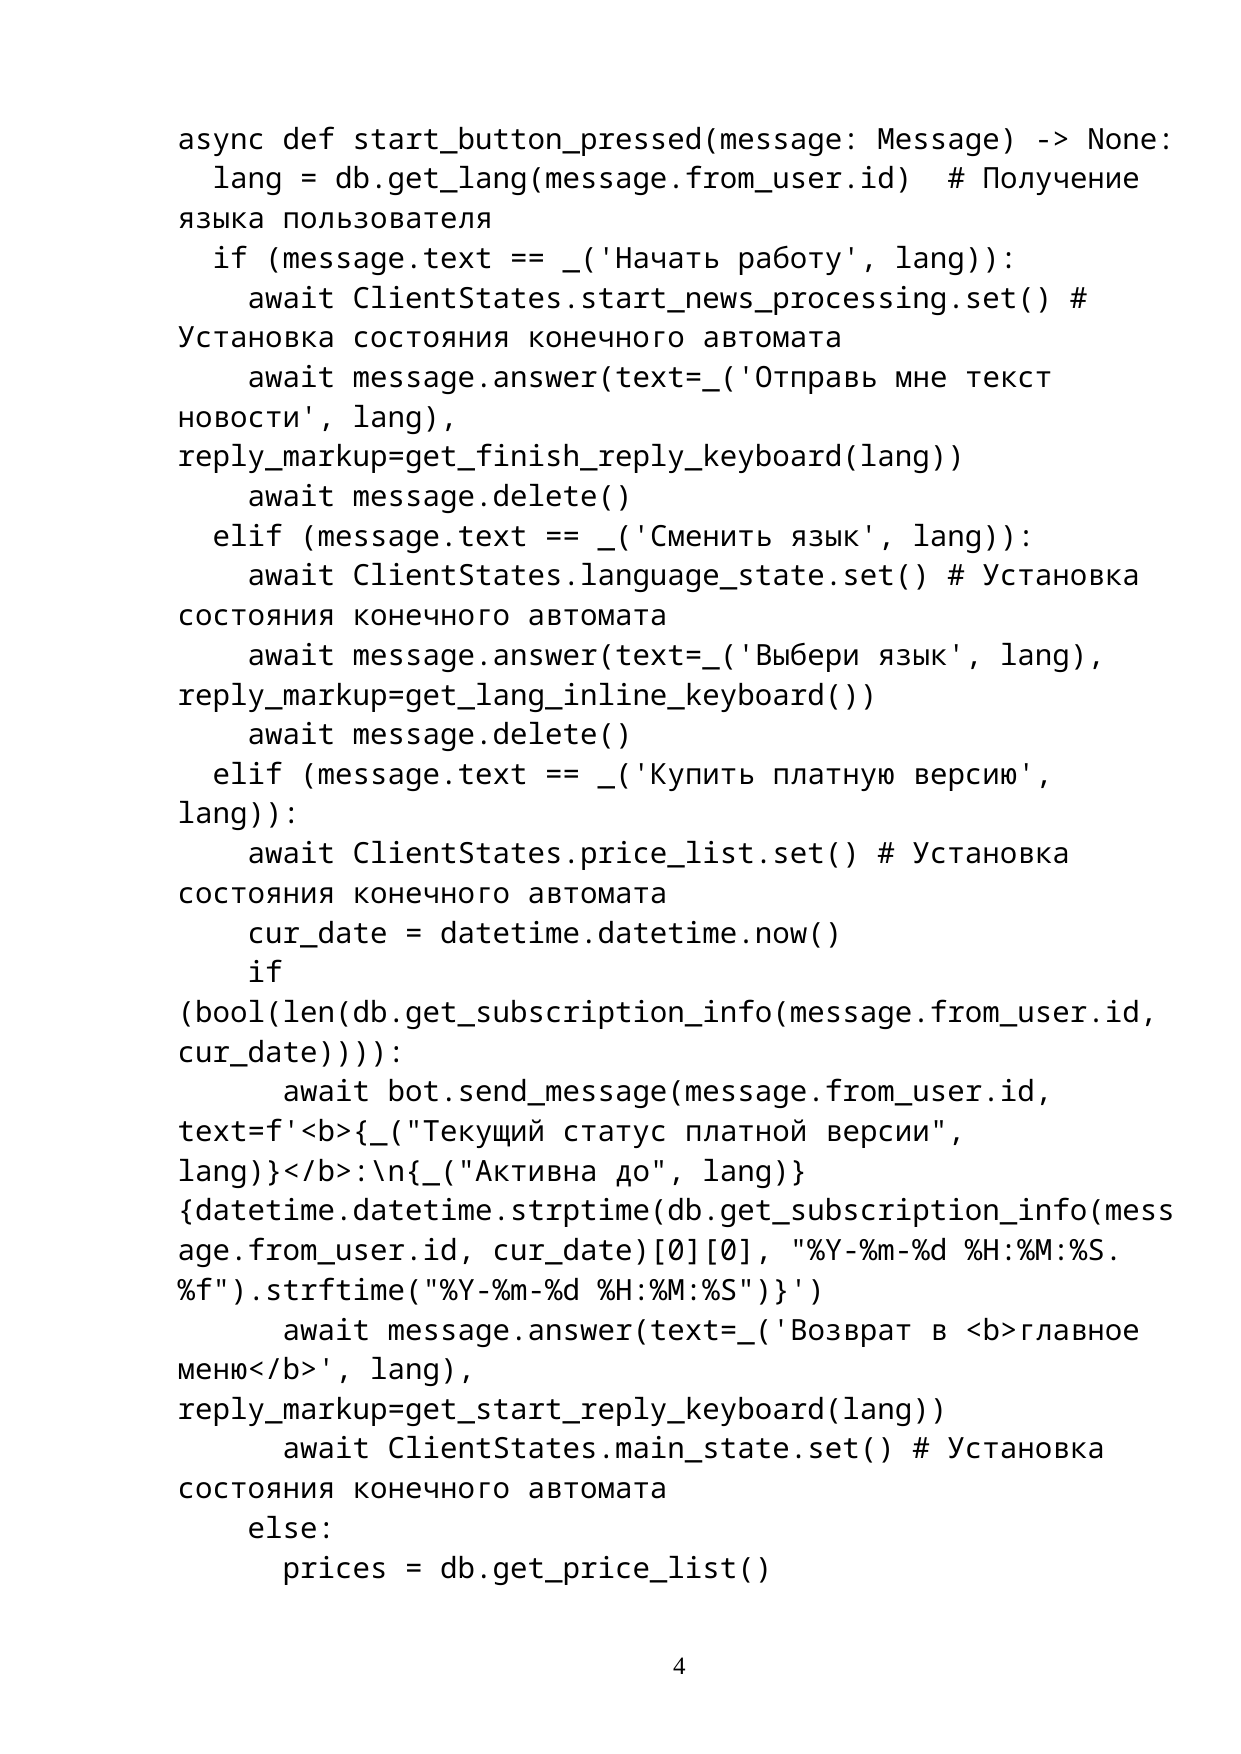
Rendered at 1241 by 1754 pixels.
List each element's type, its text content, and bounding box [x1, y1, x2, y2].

text prices = db.get_price_list() [177, 1547, 1181, 1587]
text cur_date = datetime.datetime.now() [177, 912, 1181, 952]
text else: [177, 1507, 1181, 1547]
text async def start_button_pressed(message: Message) -> None: [177, 118, 1181, 158]
text await ClientStates.start_news_processing.set() # Установка состояния конечного автомата [177, 277, 1181, 356]
text await message.delete() [177, 475, 1181, 515]
text elif (message.text == _('Сменить язык', lang)): [177, 515, 1181, 555]
text await message.delete() [177, 713, 1181, 753]
text elif (message.text == _('Купить платную версию', lang)): [177, 753, 1181, 832]
text await ClientStates.price_list.set() # Установка состояния конечного автомата [177, 832, 1181, 912]
text await message.answer(text=_('Возврат в <b>главное меню</b>', lang), reply_markup=get_start_reply_keyboard(lang)) [177, 1309, 1181, 1428]
text if (bool(len(db.get_subscription_info(message.from_user.id, cur_date)))): [177, 952, 1181, 1071]
text await message.answer(text=_('Выбери язык', lang), reply_markup=get_lang_inline_keyboard()) [177, 634, 1181, 713]
text await bot.send_message(message.from_user.id, text=f'<b>{_("Текущий статус платной версии", lang)}</b>:\n{_("Активна до", lang)} {datetime.datetime.strptime(db.get_subscription_info(message.from_user.id, cur_date)[0][0], "%Y-%m-%d %H:%M:%S.%f").strftime("%Y-%m-%d %H:%M:%S")}') [177, 1071, 1181, 1309]
text await ClientStates.language_state.set() # Установка состояния конечного автомата [177, 555, 1181, 634]
text await message.answer(text=_('Отправь мне текст новости', lang), reply_markup=get_finish_reply_keyboard(lang)) [177, 356, 1181, 475]
text lang = db.get_lang(message.from_user.id) # Получение языка пользователя [177, 158, 1181, 237]
text if (message.text == _('Начать работу', lang)): [177, 237, 1181, 277]
text await ClientStates.main_state.set() # Установка состояния конечного автомата [177, 1428, 1181, 1507]
